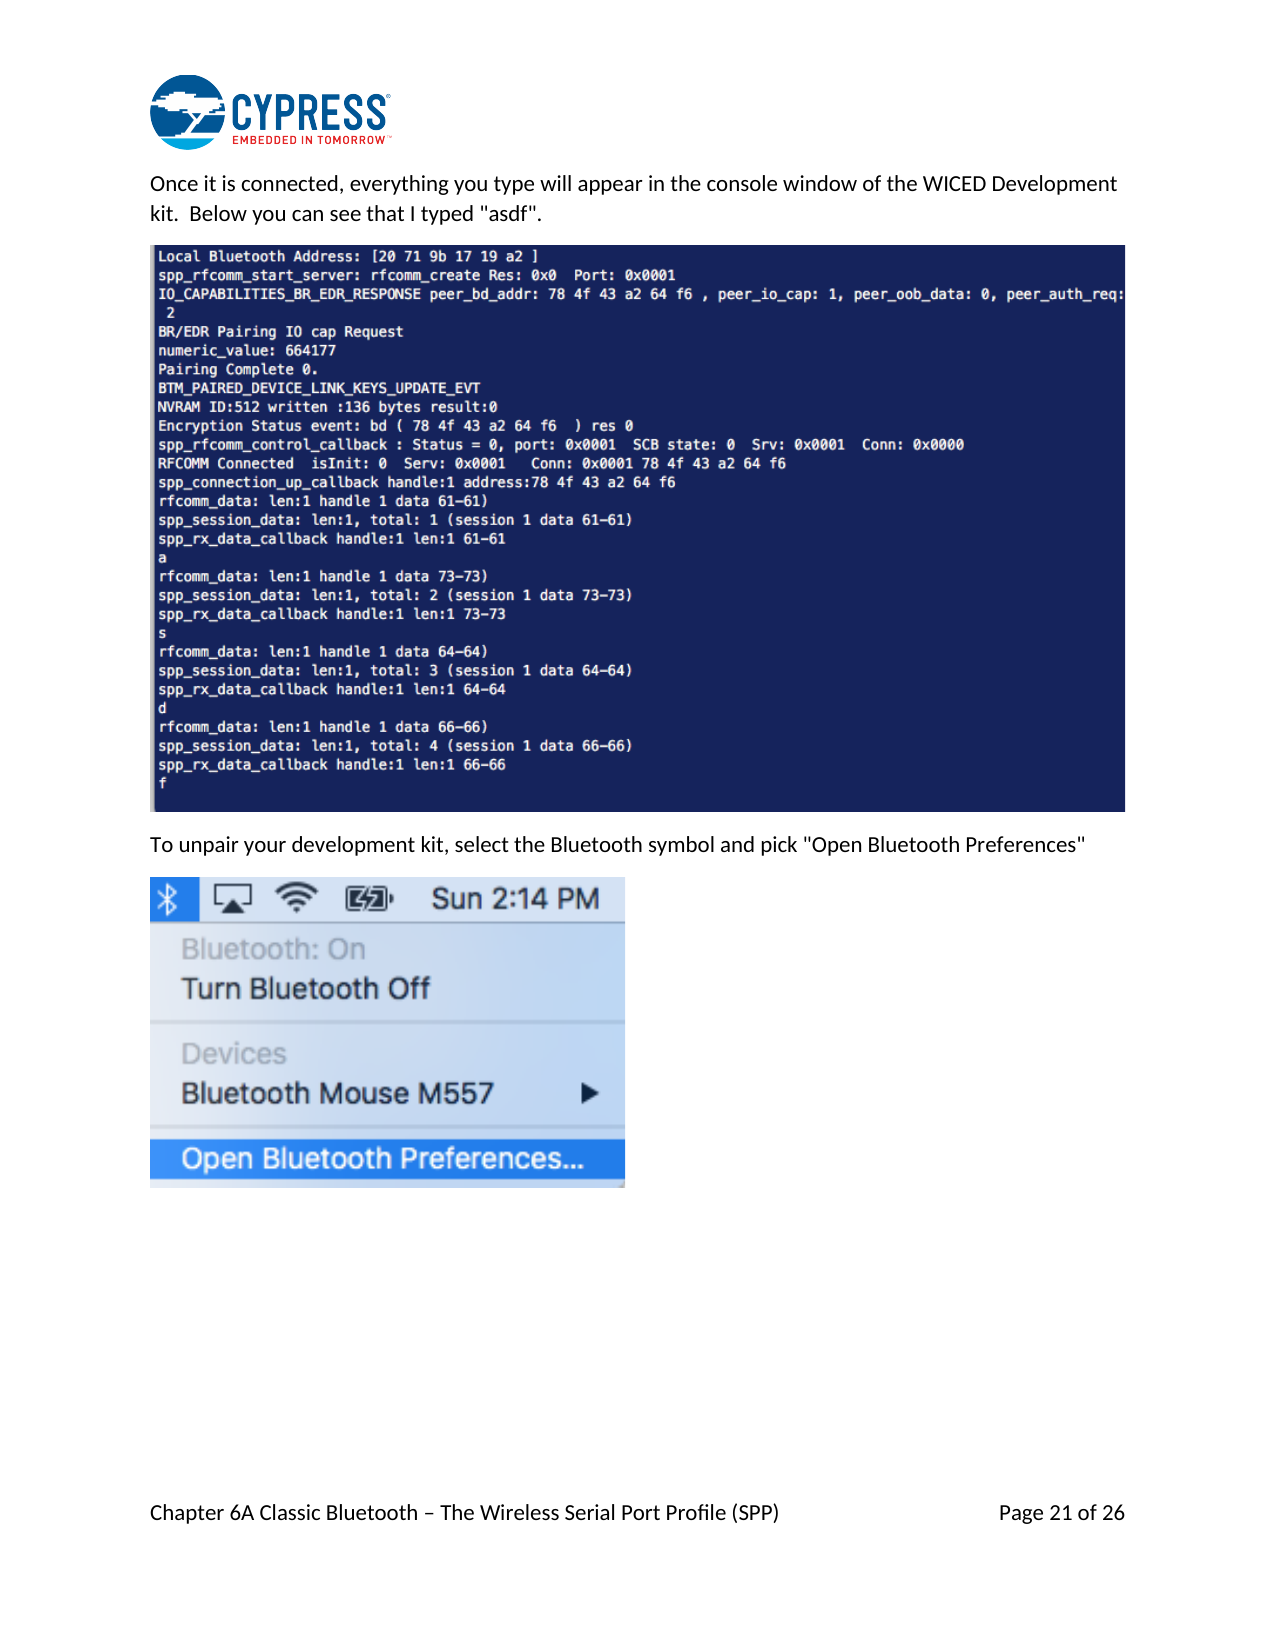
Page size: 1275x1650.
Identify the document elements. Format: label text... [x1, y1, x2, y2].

text To unpair your development kit, select the Bluetooth symbol and pick "Open Bluetooth Preferences" [150, 830, 1125, 858]
text Once it is connected, everything you type will appear in the console window of the WICED Development kit. Below you can see that I typed "asdf". [150, 169, 1125, 227]
picture [150, 877, 625, 1188]
picture [150, 75, 392, 150]
picture [150, 245, 1125, 812]
